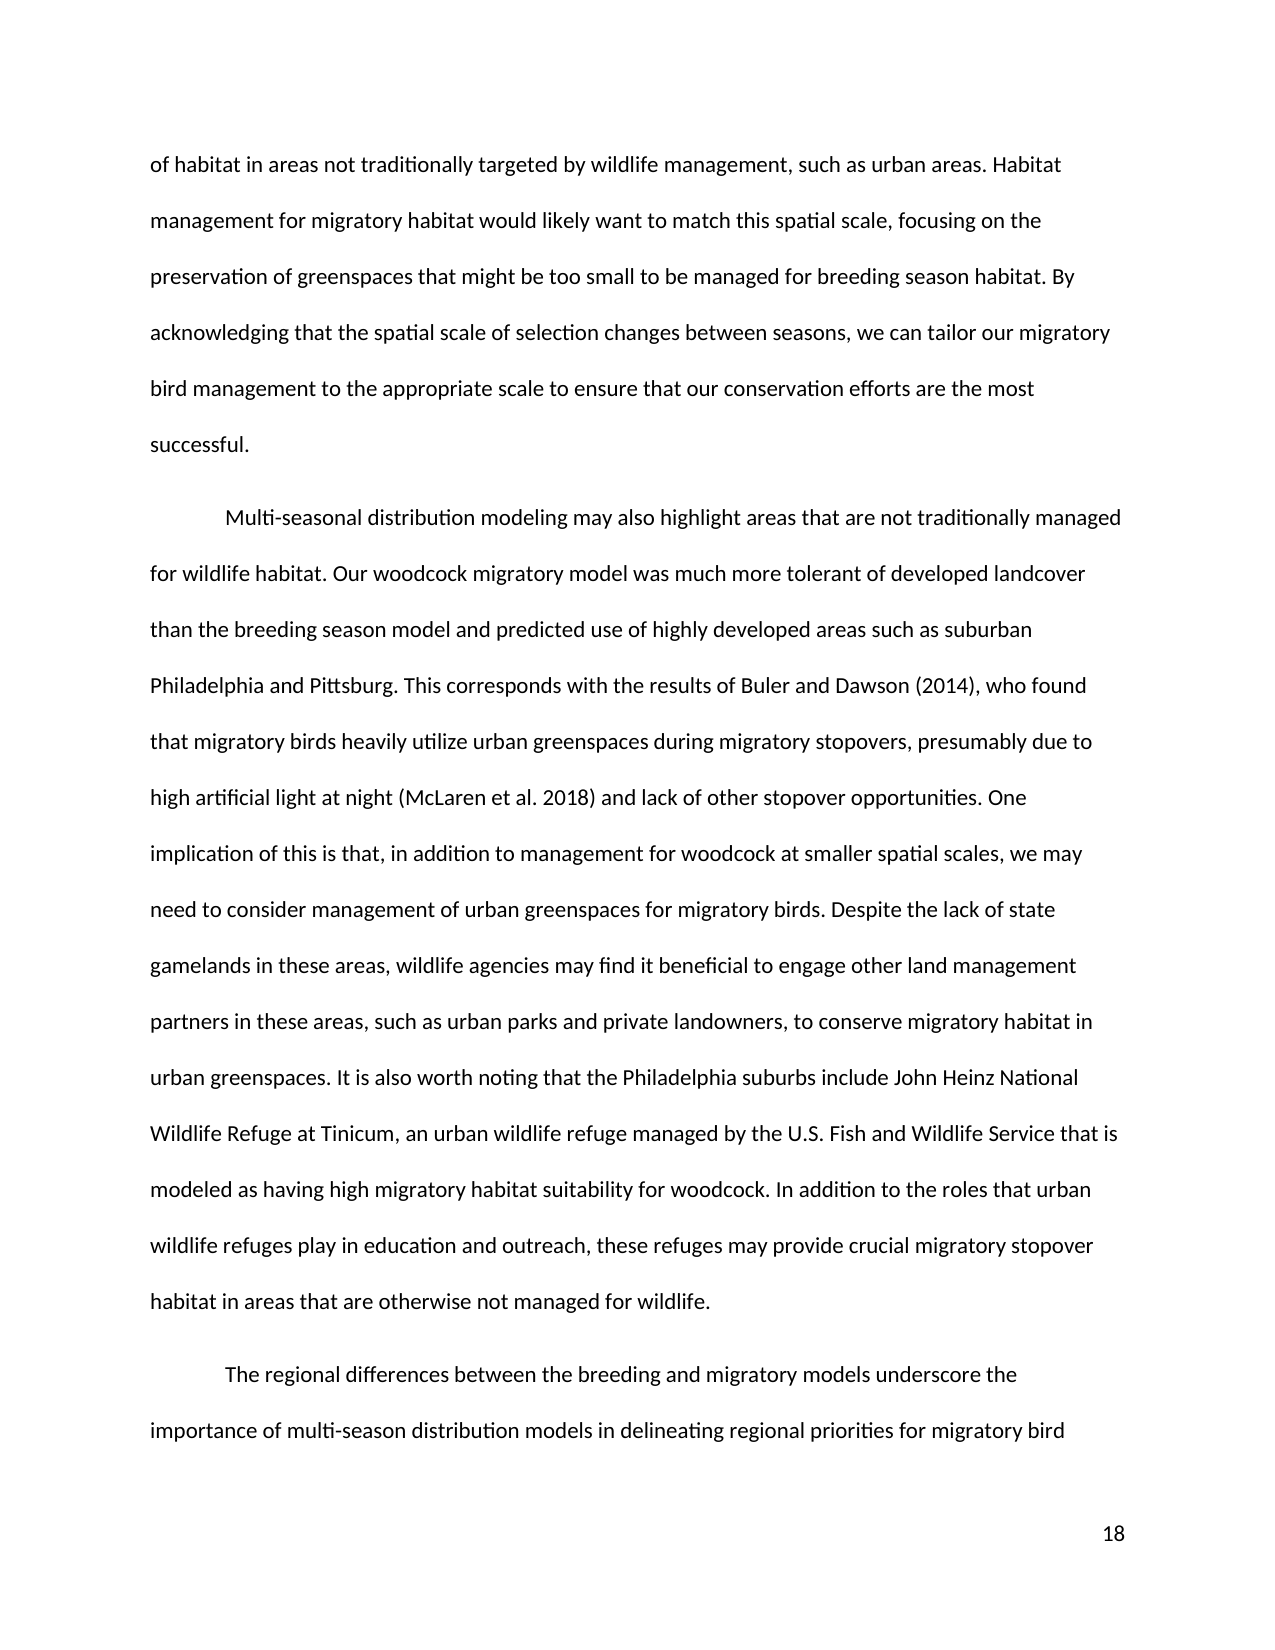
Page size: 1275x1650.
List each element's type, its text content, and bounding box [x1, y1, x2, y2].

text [150, 150, 1125, 458]
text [150, 1360, 1125, 1444]
text Multi-seasonal distribution modeling may also highlight areas that are not traditionally managed for wildlife habitat. Our woodcock migratory model was much more tolerant of developed landcover than the breeding season model and predicted use of highly developed areas such as suburban Philadelphia and Pittsburg. This corresponds with the results of Buler and Dawson (2014), who found that migratory birds heavily utilize urban greenspaces during migratory stopovers, presumably due to high artificial light at night (McLaren et al. 2018) and lack of other stopover opportunities. One implication of this is that, in addition to management for woodcock at smaller spatial scales, we may need to consider management of urban greenspaces for migratory birds. Despite the lack of state gamelands in these areas, wildlife agencies may find it beneficial to engage other land management partners in these areas, such as urban parks and private landowners, to conserve migratory habitat in urban greenspaces. It is also worth noting that the Philadelphia suburbs include John Heinz National Wildlife Refuge at Tinicum, an urban wildlife refuge managed by the U.S. Fish and Wildlife Service that is modeled as having high migratory habitat suitability for woodcock. In addition to the roles that urban wildlife refuges play in education and outreach, these refuges may provide crucial migratory stopover habitat in areas that are otherwise not managed for wildlife. [150, 503, 1125, 1316]
